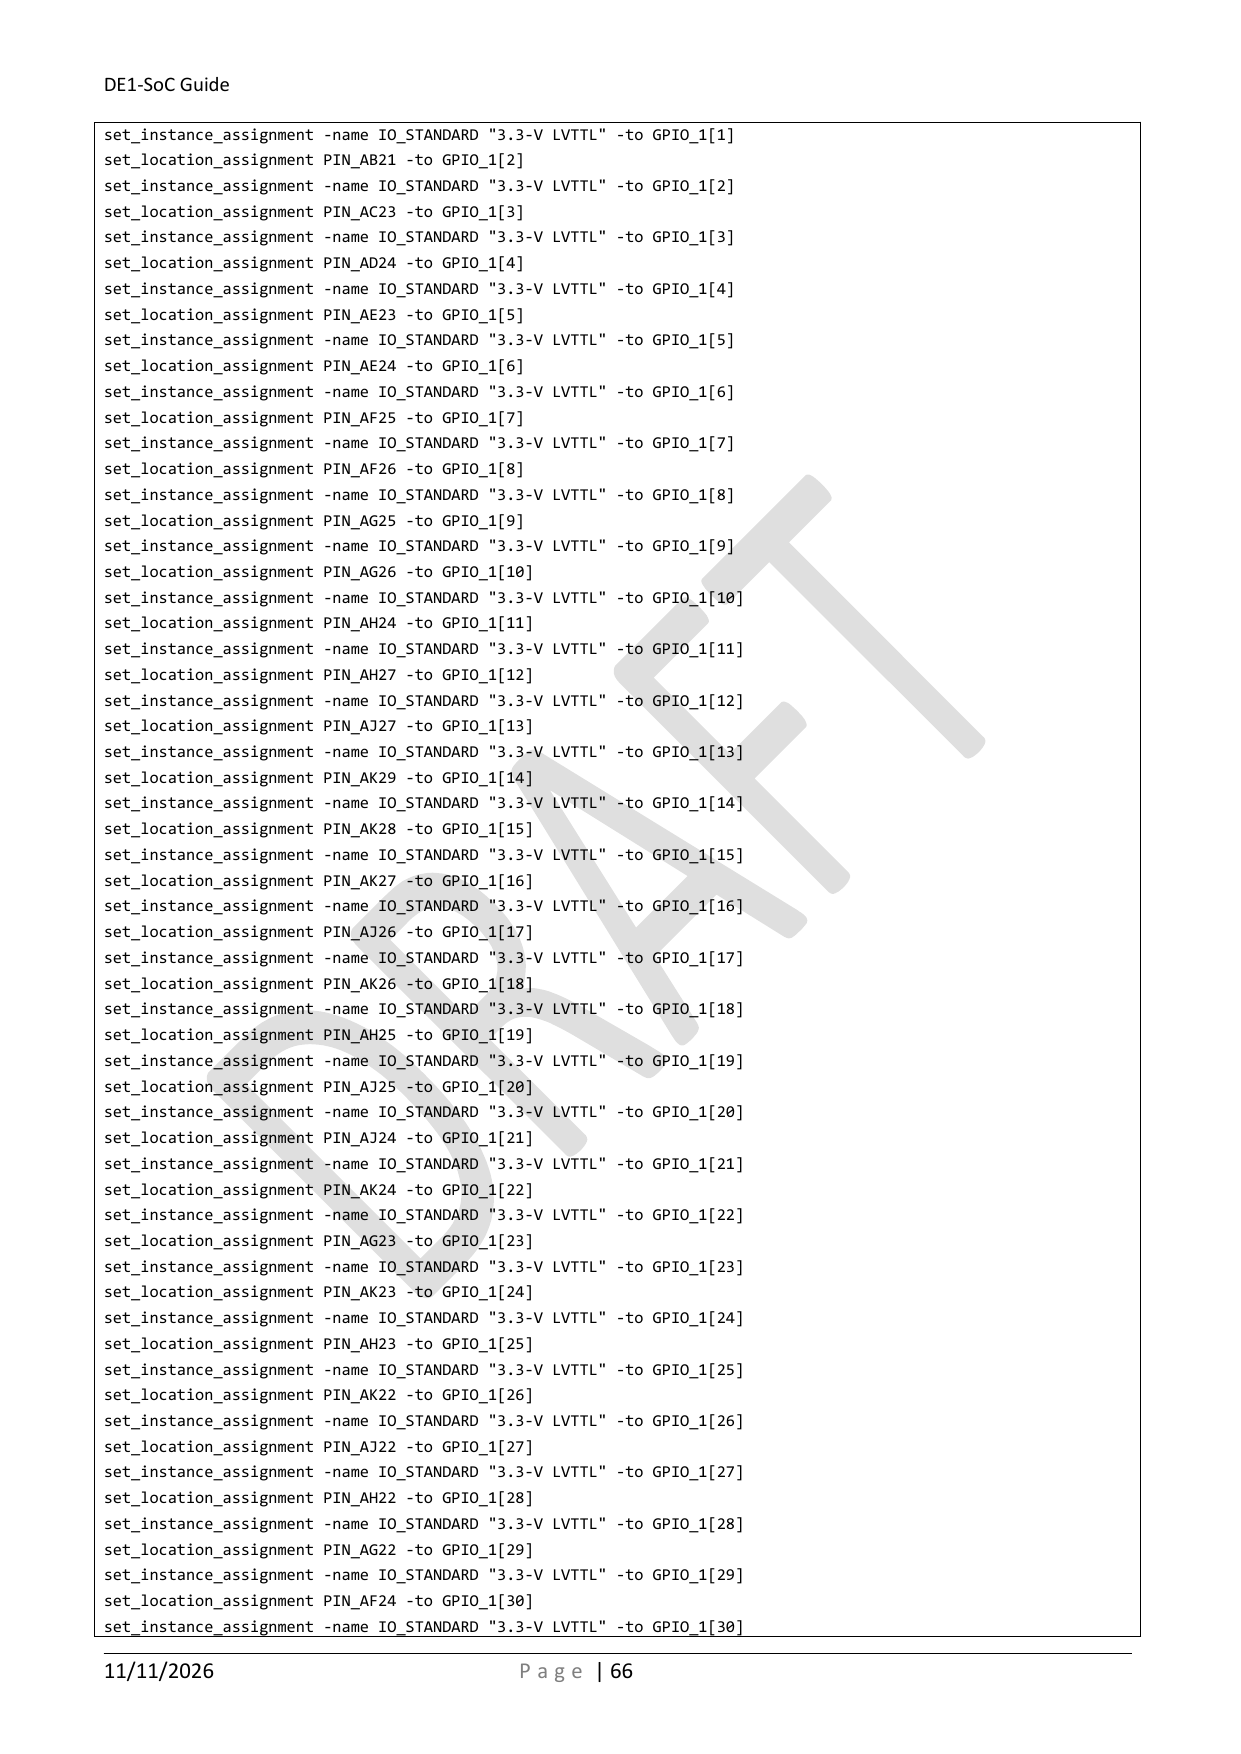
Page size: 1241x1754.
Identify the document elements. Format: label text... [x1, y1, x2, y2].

text set_location_assignment PIN_AK24 -to GPIO_1[22] [95, 1177, 1140, 1199]
text set_location_assignment PIN_AJ25 -to GPIO_1[20] [95, 1074, 1140, 1096]
text set_location_assignment PIN_AH24 -to GPIO_1[11] [95, 611, 1140, 633]
text set_location_assignment PIN_AJ22 -to GPIO_1[27] [95, 1434, 1140, 1456]
text set_instance_assignment -name IO_STANDARD "3.3-V LVTTL" -to GPIO_1[27] [95, 1459, 1140, 1482]
text set_location_assignment PIN_AG22 -to GPIO_1[29] [95, 1537, 1140, 1559]
text set_instance_assignment -name IO_STANDARD "3.3-V LVTTL" -to GPIO_1[29] [95, 1562, 1140, 1585]
text set_instance_assignment -name IO_STANDARD "3.3-V LVTTL" -to GPIO_1[22] [95, 1202, 1140, 1225]
text set_instance_assignment -name IO_STANDARD "3.3-V LVTTL" -to GPIO_1[17] [95, 945, 1140, 968]
text set_location_assignment PIN_AF24 -to GPIO_1[30] [95, 1588, 1140, 1611]
text set_location_assignment PIN_AH27 -to GPIO_1[12] [95, 662, 1140, 684]
text set_instance_assignment -name IO_STANDARD "3.3-V LVTTL" -to GPIO_1[23] [95, 1254, 1140, 1276]
text set_location_assignment PIN_AH23 -to GPIO_1[25] [95, 1331, 1140, 1353]
text set_location_assignment PIN_AK22 -to GPIO_1[26] [95, 1382, 1140, 1405]
text set_location_assignment PIN_AH25 -to GPIO_1[19] [95, 1022, 1140, 1045]
text set_location_assignment PIN_AK28 -to GPIO_1[15] [95, 816, 1140, 839]
text set_location_assignment PIN_AK27 -to GPIO_1[16] [95, 868, 1140, 890]
text set_location_assignment PIN_AC23 -to GPIO_1[3] [95, 199, 1140, 221]
text set_instance_assignment -name IO_STANDARD "3.3-V LVTTL" -to GPIO_1[11] [95, 636, 1140, 659]
text set_instance_assignment -name IO_STANDARD "3.3-V LVTTL" -to GPIO_1[6] [95, 379, 1140, 402]
text set_instance_assignment -name IO_STANDARD "3.3-V LVTTL" -to GPIO_1[7] [95, 430, 1140, 453]
text set_instance_assignment -name IO_STANDARD "3.3-V LVTTL" -to GPIO_1[13] [95, 739, 1140, 762]
text set_instance_assignment -name IO_STANDARD "3.3-V LVTTL" -to GPIO_1[20] [95, 1099, 1140, 1122]
text set_location_assignment PIN_AJ27 -to GPIO_1[13] [95, 713, 1140, 736]
text set_instance_assignment -name IO_STANDARD "3.3-V LVTTL" -to GPIO_1[10] [95, 585, 1140, 607]
text set_instance_assignment -name IO_STANDARD "3.3-V LVTTL" -to GPIO_1[3] [95, 224, 1140, 247]
text set_location_assignment PIN_AK29 -to GPIO_1[14] [95, 765, 1140, 787]
text set_instance_assignment -name IO_STANDARD "3.3-V LVTTL" -to GPIO_1[21] [95, 1151, 1140, 1173]
text set_location_assignment PIN_AE24 -to GPIO_1[6] [95, 353, 1140, 376]
text set_instance_assignment -name IO_STANDARD "3.3-V LVTTL" -to GPIO_1[2] [95, 173, 1140, 196]
text set_instance_assignment -name IO_STANDARD "3.3-V LVTTL" -to GPIO_1[15] [95, 842, 1140, 865]
text set_location_assignment PIN_AB21 -to GPIO_1[2] [95, 147, 1140, 170]
text set_instance_assignment -name IO_STANDARD "3.3-V LVTTL" -to GPIO_1[26] [95, 1408, 1140, 1431]
text set_instance_assignment -name IO_STANDARD "3.3-V LVTTL" -to GPIO_1[12] [95, 688, 1140, 710]
text set_instance_assignment -name IO_STANDARD "3.3-V LVTTL" -to GPIO_1[16] [95, 893, 1140, 916]
text set_instance_assignment -name IO_STANDARD "3.3-V LVTTL" -to GPIO_1[25] [95, 1357, 1140, 1379]
text set_location_assignment PIN_AJ26 -to GPIO_1[17] [95, 919, 1140, 942]
text set_location_assignment PIN_AD24 -to GPIO_1[4] [95, 250, 1140, 273]
text set_location_assignment PIN_AK26 -to GPIO_1[18] [95, 971, 1140, 993]
text set_location_assignment PIN_AE23 -to GPIO_1[5] [95, 302, 1140, 324]
text set_instance_assignment -name IO_STANDARD "3.3-V LVTTL" -to GPIO_1[5] [95, 327, 1140, 350]
text set_location_assignment PIN_AK23 -to GPIO_1[24] [95, 1279, 1140, 1302]
text set_instance_assignment -name IO_STANDARD "3.3-V LVTTL" -to GPIO_1[19] [95, 1048, 1140, 1071]
text set_location_assignment PIN_AG26 -to GPIO_1[10] [95, 559, 1140, 582]
text set_instance_assignment -name IO_STANDARD "3.3-V LVTTL" -to GPIO_1[8] [95, 482, 1140, 504]
text set_location_assignment PIN_AH22 -to GPIO_1[28] [95, 1485, 1140, 1508]
text set_instance_assignment -name IO_STANDARD "3.3-V LVTTL" -to GPIO_1[4] [95, 276, 1140, 299]
text set_location_assignment PIN_AF26 -to GPIO_1[8] [95, 456, 1140, 479]
text set_location_assignment PIN_AG25 -to GPIO_1[9] [95, 508, 1140, 530]
text set_instance_assignment -name IO_STANDARD "3.3-V LVTTL" -to GPIO_1[28] [95, 1511, 1140, 1534]
text set_instance_assignment -name IO_STANDARD "3.3-V LVTTL" -to GPIO_1[24] [95, 1305, 1140, 1328]
text set_instance_assignment -name IO_STANDARD "3.3-V LVTTL" -to GPIO_1[30] [95, 1614, 1140, 1636]
text set_location_assignment PIN_AF25 -to GPIO_1[7] [95, 405, 1140, 427]
text set_instance_assignment -name IO_STANDARD "3.3-V LVTTL" -to GPIO_1[9] [95, 533, 1140, 556]
text set_instance_assignment -name IO_STANDARD "3.3-V LVTTL" -to GPIO_1[14] [95, 791, 1140, 813]
text set_location_assignment PIN_AJ24 -to GPIO_1[21] [95, 1125, 1140, 1148]
text set_location_assignment PIN_AG23 -to GPIO_1[23] [95, 1228, 1140, 1251]
text set_instance_assignment -name IO_STANDARD "3.3-V LVTTL" -to GPIO_1[18] [95, 996, 1140, 1019]
text set_instance_assignment -name IO_STANDARD "3.3-V LVTTL" -to GPIO_1[1] [95, 123, 1140, 144]
